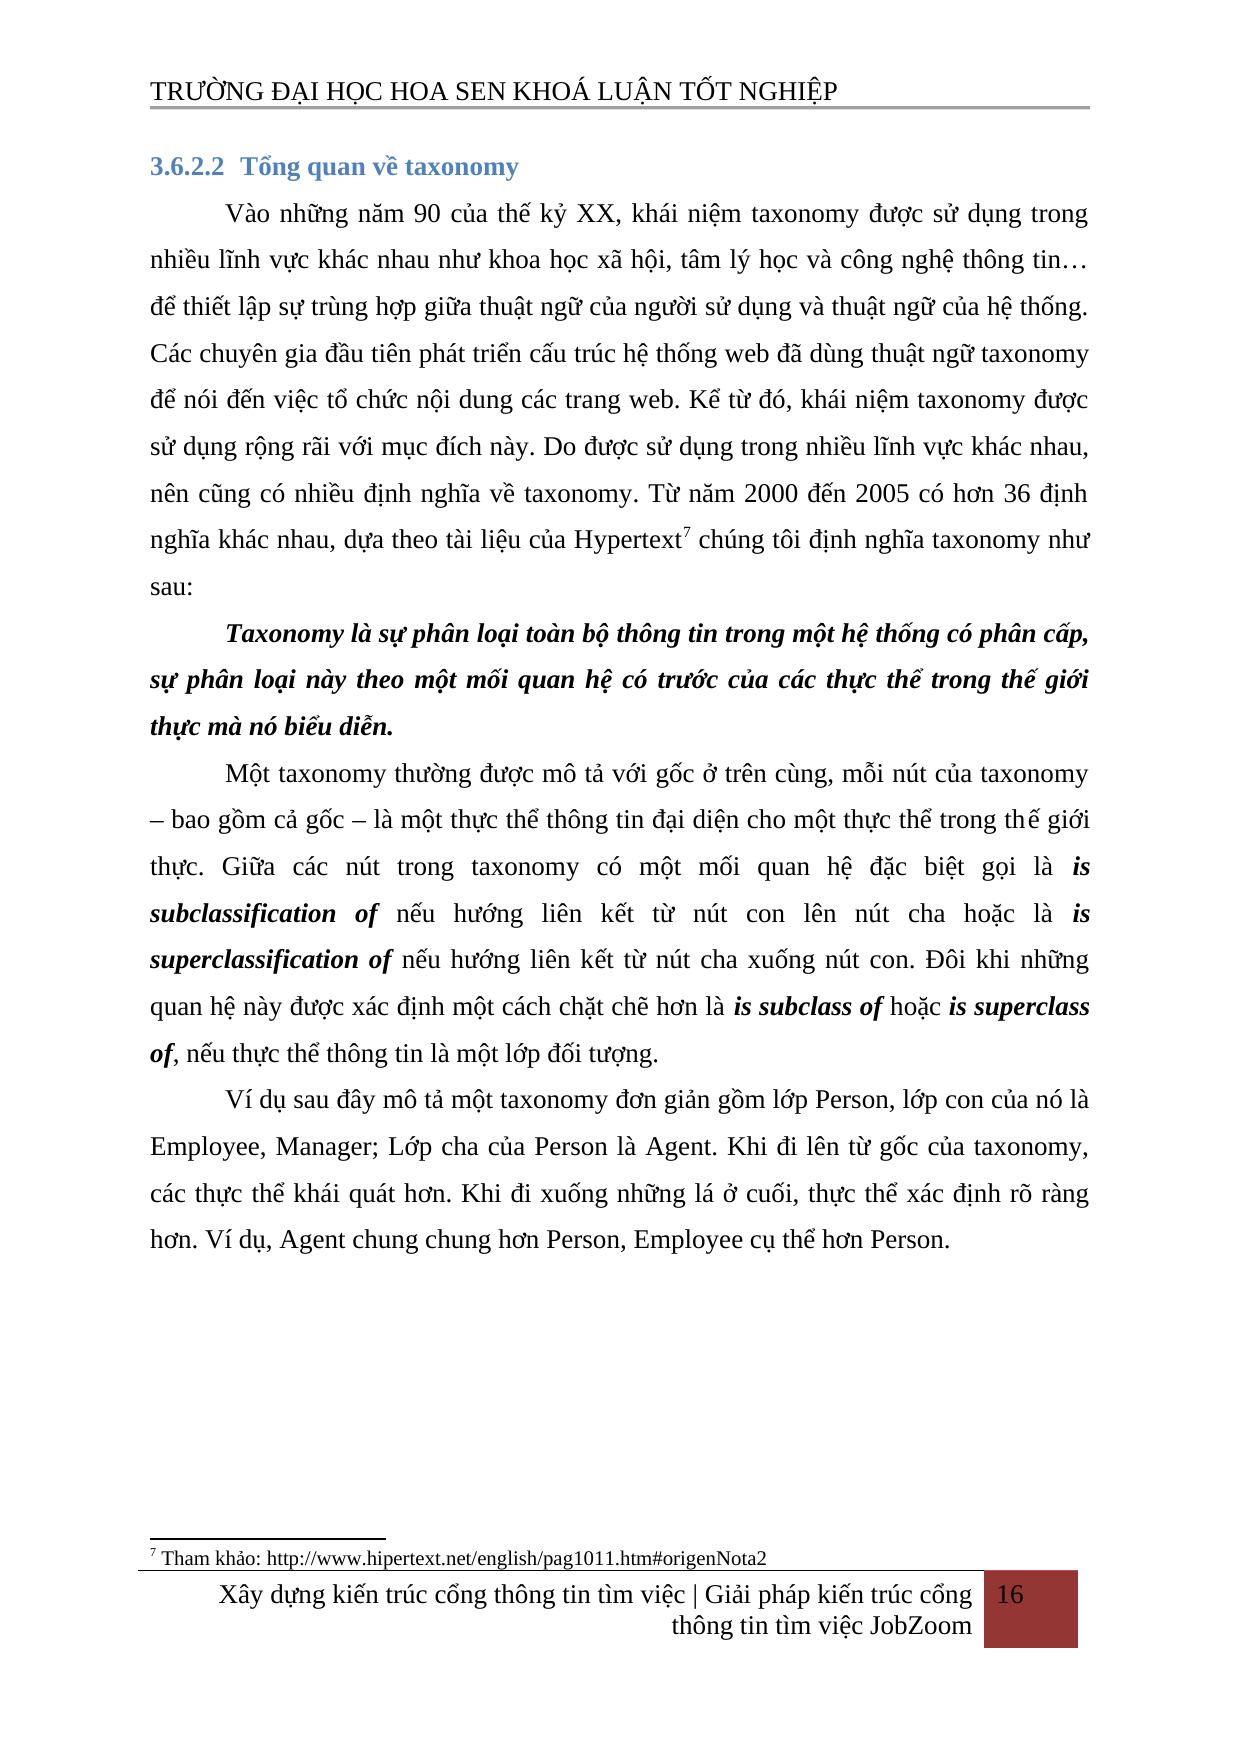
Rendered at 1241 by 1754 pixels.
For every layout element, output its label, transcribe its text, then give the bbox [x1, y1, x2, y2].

text Vào những năm 90 của thế kỷ XX, khái niệm taxonomy được sử dụng trong nhiều lĩnh vực khác nhau như khoa học xã hội, tâm lý học và công nghệ thông tin… để thiết lập sự trùng hợp giữa thuật ngữ của người sử dụng và thuật ngữ của hệ thống. Các chuyên gia đầu tiên phát triển cấu trúc hệ thống web đã dùng thuật ngữ taxonomy để nói đến việc tổ chức nội dung các trang web. Kể từ đó, khái niệm taxonomy được sử dụng rộng rãi với mục đích này. Do được sử dụng trong nhiều lĩnh vực khác nhau, nên cũng có nhiều định nghĩa về taxonomy. Từ năm 2000 đến 2005 có hơn 36 định nghĩa khác nhau, dựa theo tài liệu của Hypertext chúng tôi định nghĩa taxonomy như sau: [150, 197, 1090, 601]
text Một taxonomy thường được mô tả với gốc ở trên cùng, mỗi nút của taxonomy – bao gồm cả gốc – là một thực thể thông tin đại diện cho một thực thể trong thế giới thực. Giữa các nút trong taxonomy có một mối quan hệ đặc biệt gọi là is subclassification of nếu hướng liên kết từ nút con lên nút cha hoặc là is superclassification of nếu hướng liên kết từ nút cha xuống nút con. Đôi khi những quan hệ này được xác định một cách chặt chẽ hơn là is subclass of hoặc is superclass of, nếu thực thể thông tin là một lớp đối tượng. [150, 757, 1090, 1068]
text Ví dụ sau đây mô tả một taxonomy đơn giản gồm lớp Person, lớp con của nó là Employee, Manager; Lớp cha của Person là Agent. Khi đi lên từ gốc của taxonomy, các thực thể khái quát hơn. Khi đi xuống những lá ở cuối, thực thể xác định rõ ràng hơn. Ví dụ, Agent chung chung hơn Person, Employee cụ thể hơn Person. [150, 1083, 1090, 1254]
subtitle Tổng quan về taxonomy [150, 150, 1090, 181]
text Taxonomy là sự phân loại toàn bộ thông tin trong một hệ thống có phân cấp, sự phân loại này theo một mối quan hệ có trước của các thực thể trong thế giới thực mà nó biểu diễn. [150, 617, 1090, 741]
